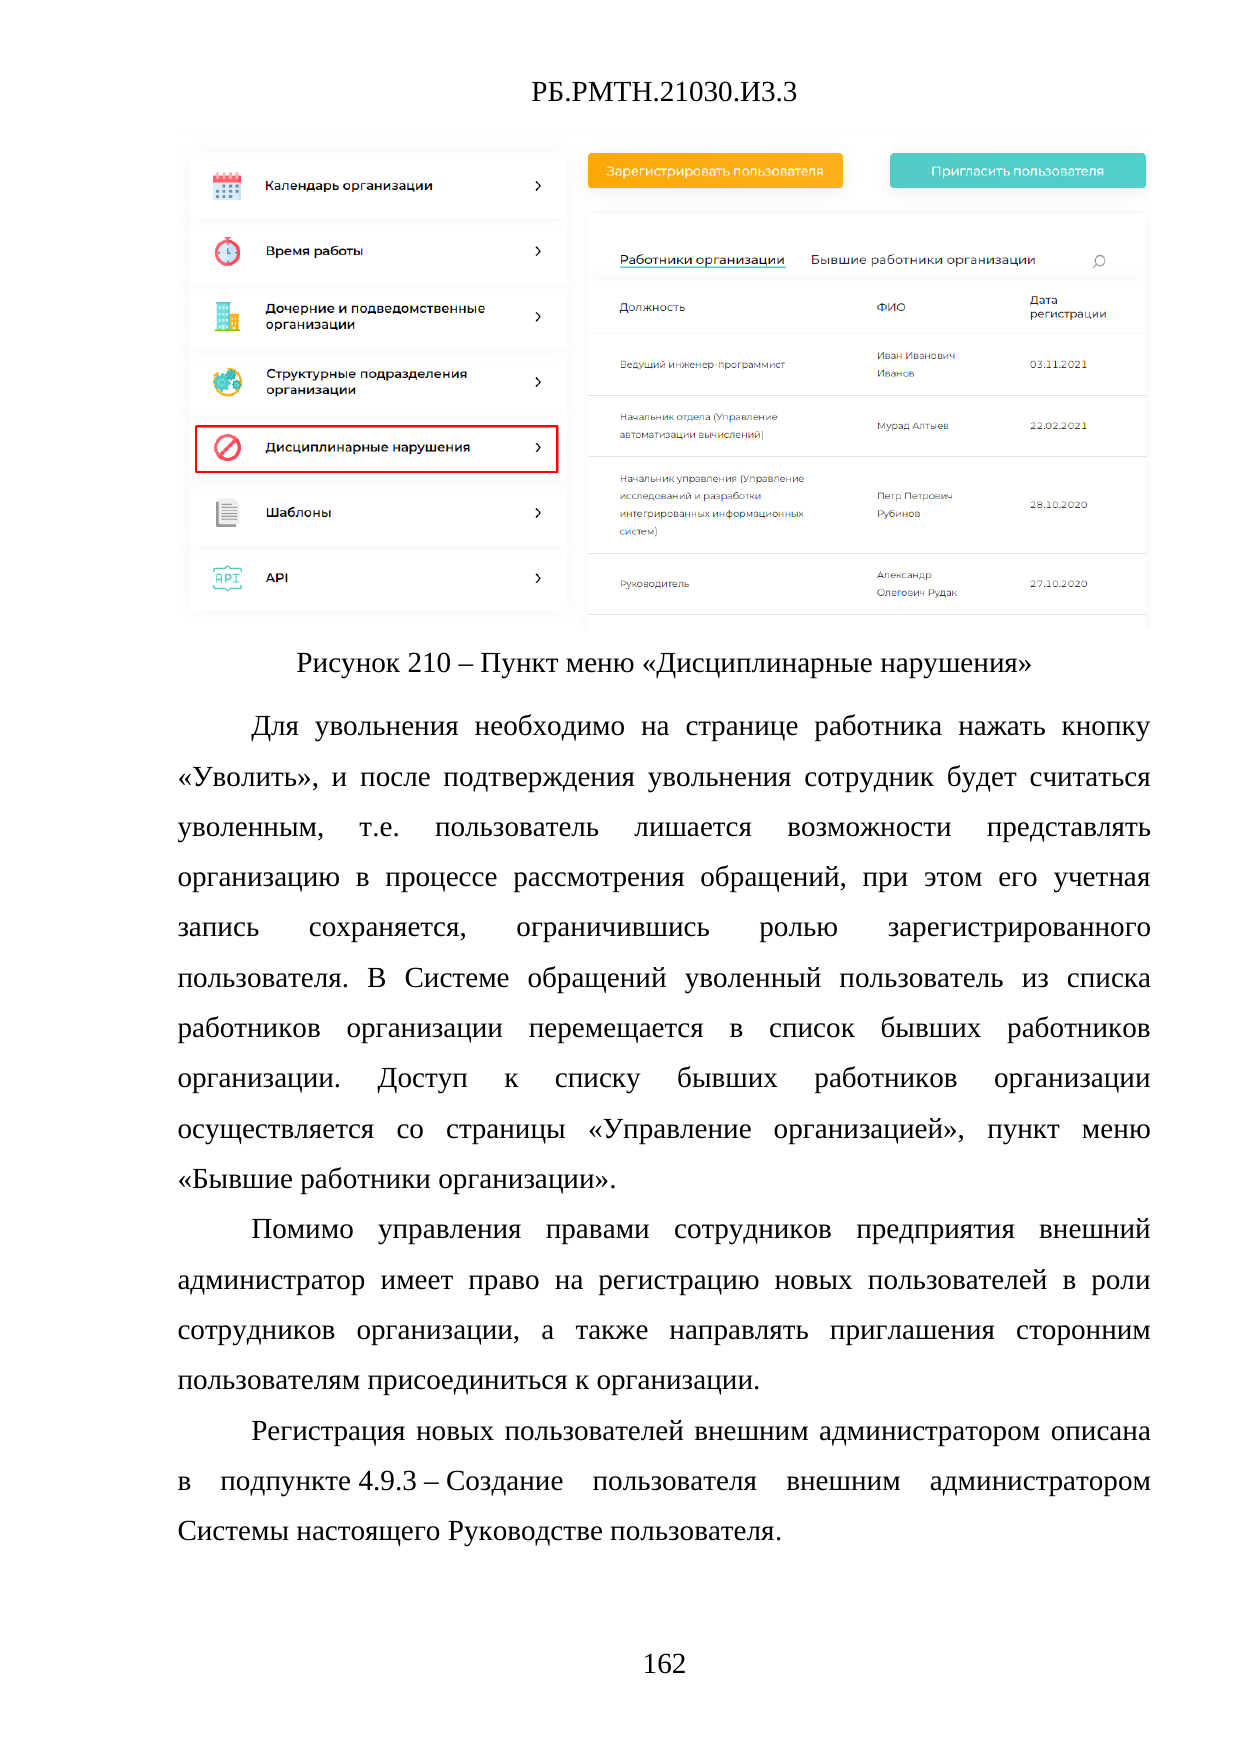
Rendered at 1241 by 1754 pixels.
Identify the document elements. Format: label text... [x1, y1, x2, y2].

text Рисунок 210 – Пункт меню «Дисциплинарные нарушения» [177, 646, 1152, 679]
text Регистрация новых пользователей внешним администратором описана в подпункте 4.9.3 – Создание пользователя внешним администратором Системы настоящего Руководстве пользователя. [177, 1413, 1152, 1547]
picture [177, 132, 1152, 629]
text Помимо управления правами сотрудников предприятия внешний администратор имеет право на регистрацию новых пользователей в роли сотрудников организации, а также направлять приглашения сторонним пользователям присоединиться к организации. [177, 1211, 1152, 1396]
text Для увольнения необходимо на странице работника нажать кнопку «Уволить», и после подтверждения увольнения сотрудник будет считаться уволенным, т.е. пользователь лишается возможности представлять организацию в процессе рассмотрения обращений, при этом его учетная запись сохраняется, ограничившись ролью зарегистрированного пользователя. В Системе обращений уволенный пользователь из списка работников организации перемещается в список бывших работников организации. Доступ к списку бывших работников организации осуществляется со страницы «Управление организацией», пункт меню «Бывшие работники организации». [177, 708, 1152, 1195]
